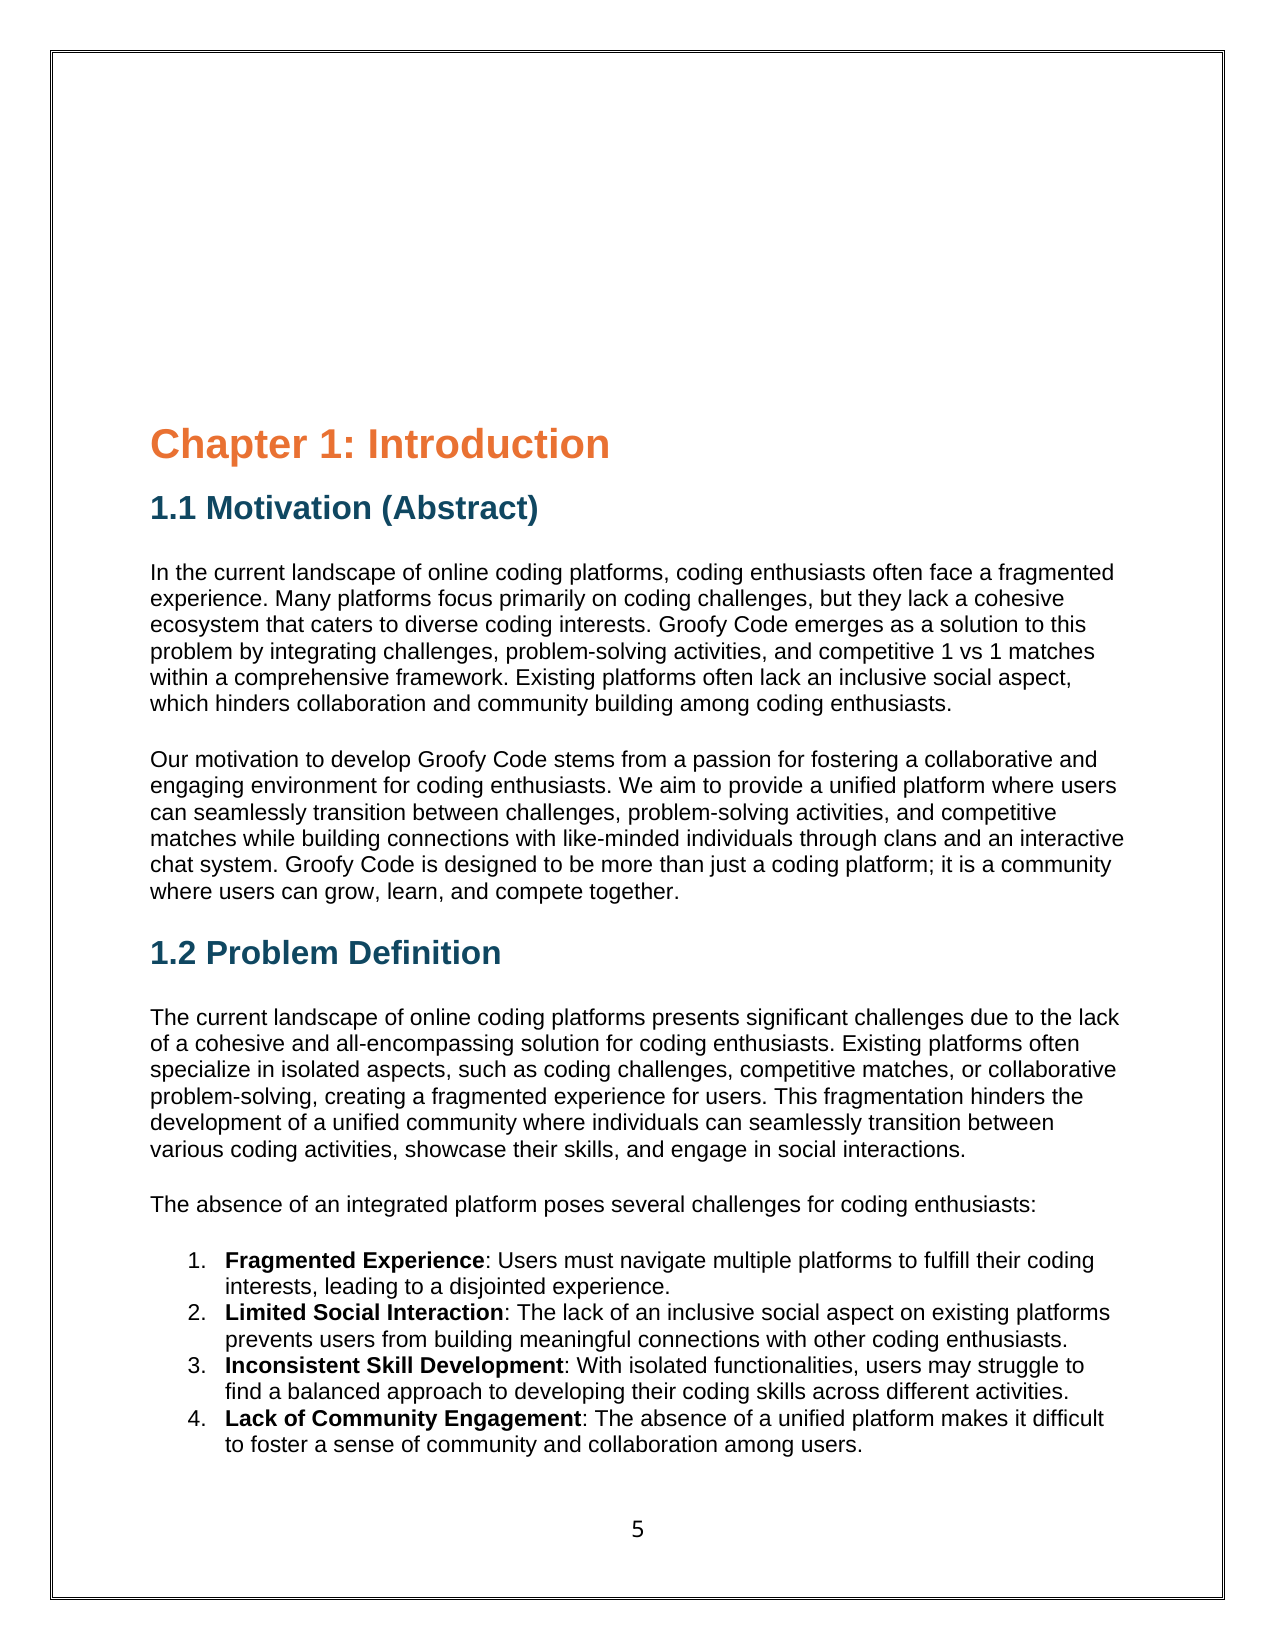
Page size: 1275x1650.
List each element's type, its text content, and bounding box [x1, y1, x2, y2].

text In the current landscape of online coding platforms, coding enthusiasts often face a fragmented experience. Many platforms focus primarily on coding challenges, but they lack a cohesive ecosystem that caters to diverse coding interests. Groofy Code emerges as a solution to this problem by integrating challenges, problem-solving activities, and competitive 1 vs 1 matches within a comprehensive framework. Existing platforms often lack an inclusive social aspect, which hinders collaboration and community building among coding enthusiasts. [150, 558, 1125, 717]
text Our motivation to develop Groofy Code stems from a passion for fostering a collaborative and engaging environment for coding enthusiasts. We aim to provide a unified platform where users can seamlessly transition between challenges, problem-solving activities, and competitive matches while building connections with like-minded individuals through clans and an interactive chat system. Groofy Code is designed to be more than just a coding platform; it is a community where users can grow, learn, and compete together. [150, 746, 1125, 904]
list Limited Social Interaction: The lack of an inclusive social aspect on existing platforms prevents users from building meaningful connections with other coding enthusiasts. [187, 1299, 1125, 1352]
text The absence of an integrated platform poses several challenges for coding enthusiasts: [150, 1191, 1125, 1217]
subtitle 1.1 Motivation (Abstract) [150, 488, 1125, 526]
subtitle Chapter 1: Introduction [150, 419, 1125, 467]
list Inconsistent Skill Development: With isolated functionalities, users may struggle to find a balanced approach to developing their coding skills across different activities. [187, 1352, 1125, 1405]
text The current landscape of online coding platforms presents significant challenges due to the lack of a cohesive and all-encompassing solution for coding enthusiasts. Existing platforms often specialize in isolated aspects, such as coding challenges, competitive matches, or collaborative problem-solving, creating a fragmented experience for users. This fragmentation hinders the development of a unified community where individuals can seamlessly transition between various coding activities, showcase their skills, and engage in social interactions. [150, 1004, 1125, 1162]
list Lack of Community Engagement: The absence of a unified platform makes it difficult to foster a sense of community and collaboration among users. [187, 1405, 1125, 1457]
subtitle 1.2 Problem Definition [150, 933, 1125, 972]
list Fragmented Experience: Users must navigate multiple platforms to fulfill their coding interests, leading to a disjointed experience. [187, 1247, 1125, 1299]
